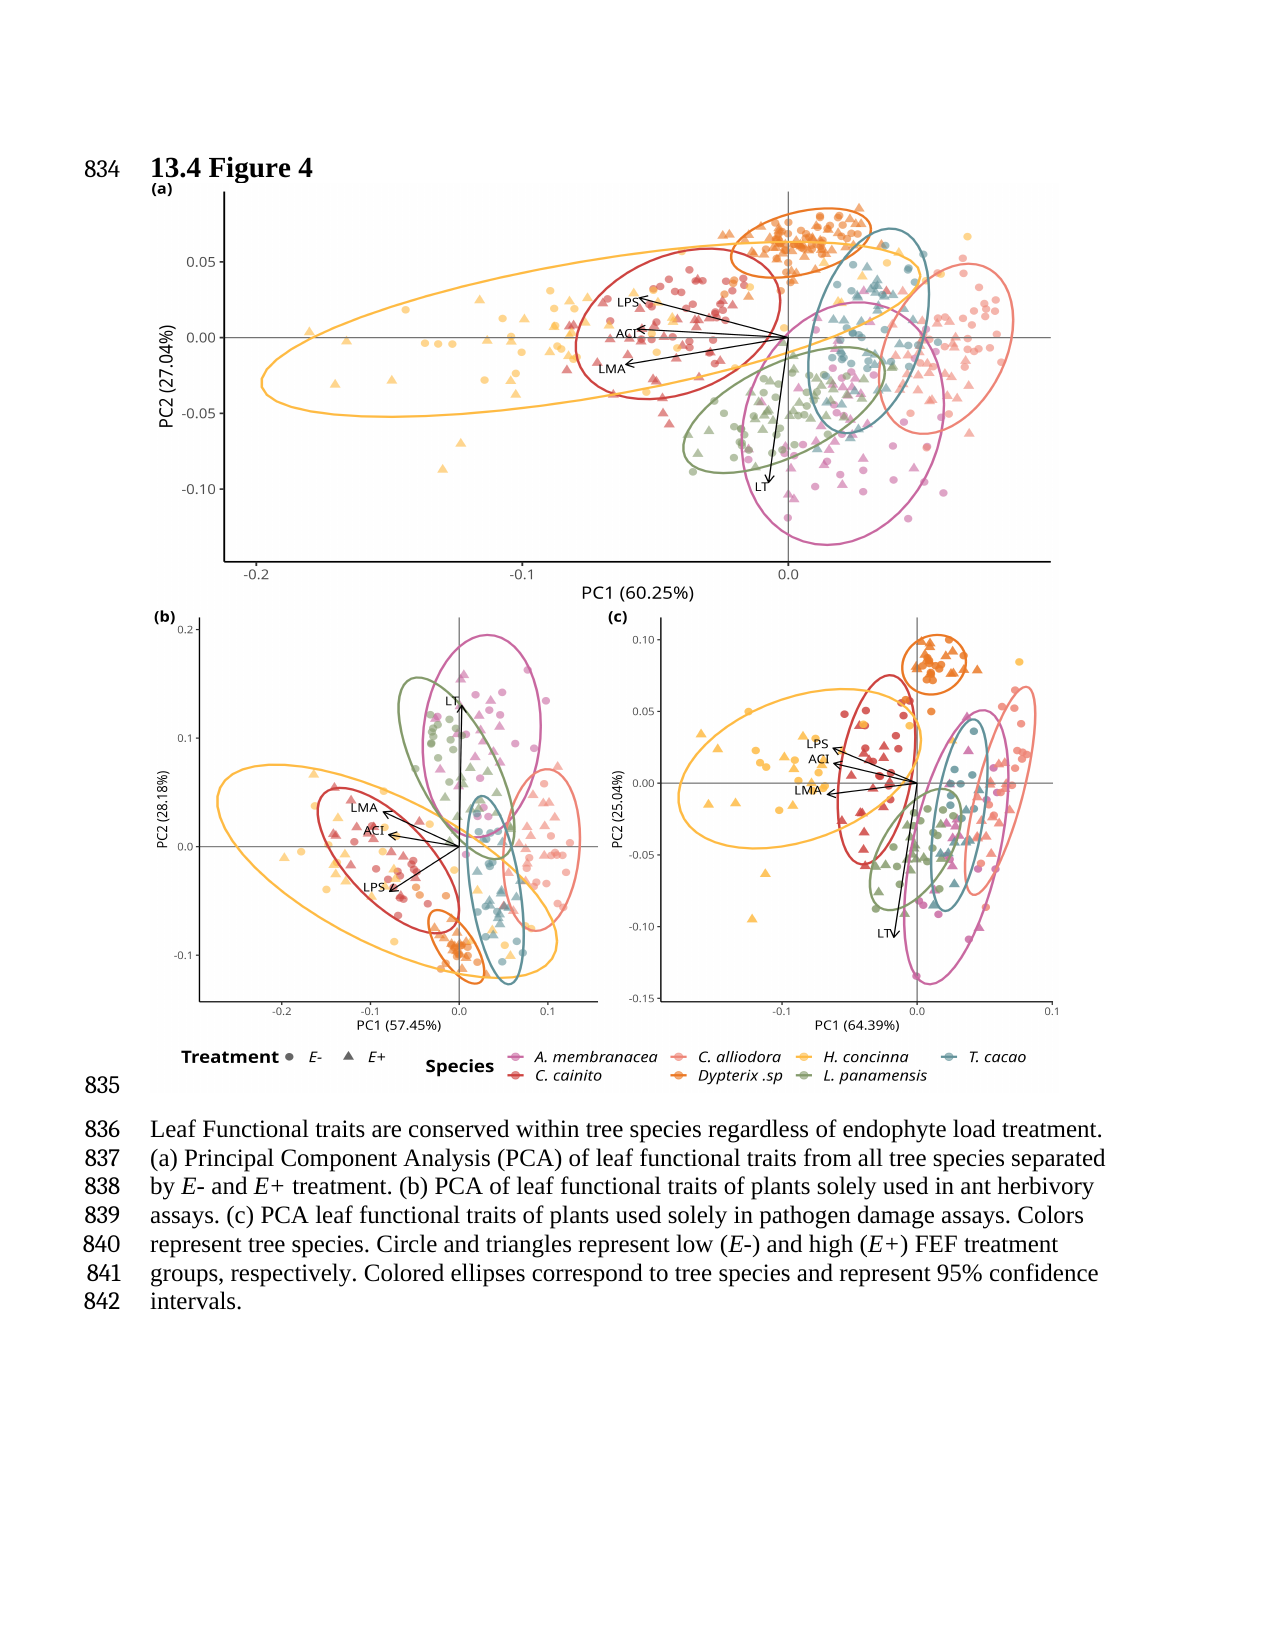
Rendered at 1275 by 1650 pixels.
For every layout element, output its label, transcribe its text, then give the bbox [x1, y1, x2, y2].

text Leaf Functional traits are conserved within tree species regardless of endophyte load treatment. (a) Principal Component Analysis (PCA) of leaf functional traits from all tree species separated by E- and E+ treatment. (b) PCA of leaf functional traits of plants solely used in ant herbivory assays. (c) PCA leaf functional traits of plants used solely in pathogen damage assays. Colors represent tree species. Circle and triangles represent low (E-) and high (E+) FEF treatment groups, respectively. Colored ellipses correspond to tree species and represent 95% confidence intervals. [150, 1114, 1125, 1315]
subtitle 13.4 Figure 4 [150, 150, 1125, 183]
picture [150, 183, 1060, 1093]
